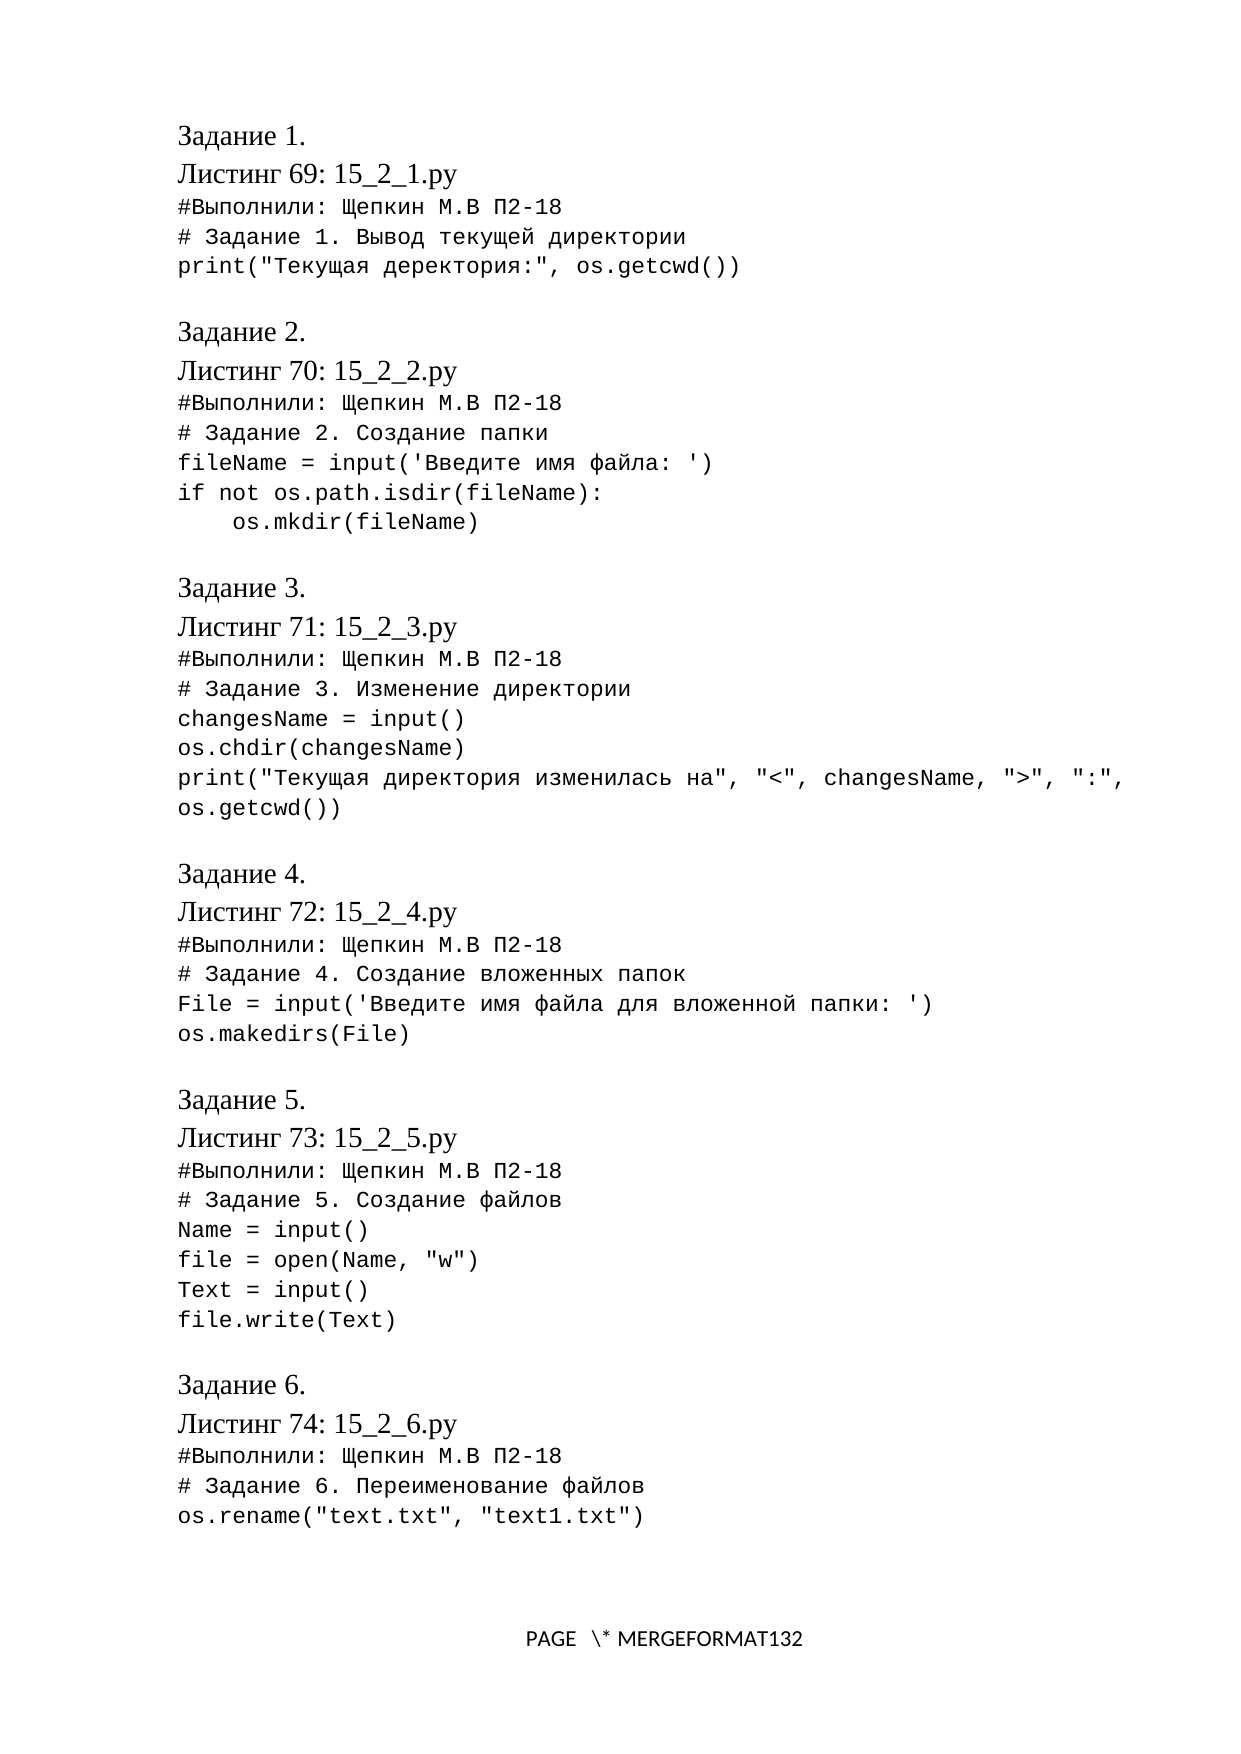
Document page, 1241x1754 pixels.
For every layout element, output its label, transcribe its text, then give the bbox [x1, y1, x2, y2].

text Листинг 74: 15_2_6.py [177, 1406, 1152, 1439]
text os.chdir(changesName) [177, 737, 1152, 763]
text File = input('Введите имя файла для вложенной папки: ') [177, 992, 1152, 1018]
text Задание 5. [177, 1082, 1152, 1115]
text os.rename("text.txt", "text1.txt") [177, 1504, 1152, 1530]
text #Выполнили: Щепкин М.В П2-18 [177, 195, 1152, 221]
text if not os.path.isdir(fileName): [177, 481, 1152, 507]
text Задание 3. [177, 570, 1152, 604]
text #Выполнили: Щепкин М.В П2-18 [177, 647, 1152, 673]
text # Задание 4. Создание вложенных папок [177, 963, 1152, 989]
text file.write(Text) [177, 1308, 1152, 1334]
text # Задание 1. Вывод текущей директории [177, 225, 1152, 251]
text print("Текущая деректория:", os.getcwd()) [177, 255, 1152, 281]
text Задание 1. [177, 118, 1152, 152]
text #Выполнили: Щепкин М.В П2-18 [177, 1159, 1152, 1185]
text Name = input() [177, 1218, 1152, 1244]
text #Выполнили: Щепкин М.В П2-18 [177, 933, 1152, 959]
text #Выполнили: Щепкин М.В П2-18 [177, 1444, 1152, 1471]
text changesName = input() [177, 707, 1152, 733]
text Листинг 70: 15_2_2.py [177, 353, 1152, 386]
text os.makedirs(File) [177, 1022, 1152, 1048]
text Задание 4. [177, 856, 1152, 889]
text print("Текущая директория изменилась на", "<", changesName, ">", ":", os.getcwd()) [177, 766, 1152, 822]
text # Задание 2. Создание папки [177, 421, 1152, 447]
text fileName = input('Введите имя файла: ') [177, 451, 1152, 477]
text Листинг 69: 15_2_1.py [177, 157, 1152, 190]
text #Выполнили: Щепкин М.В П2-18 [177, 391, 1152, 417]
text # Задание 6. Переименование файлов [177, 1474, 1152, 1500]
text Задание 2. [177, 314, 1152, 348]
text file = open(Name, "w") [177, 1248, 1152, 1274]
text # Задание 5. Создание файлов [177, 1189, 1152, 1215]
text Задание 6. [177, 1367, 1152, 1401]
text os.mkdir(fileName) [177, 511, 1152, 537]
text Листинг 71: 15_2_3.py [177, 609, 1152, 642]
text Листинг 72: 15_2_4.py [177, 894, 1152, 928]
text Листинг 73: 15_2_5.py [177, 1120, 1152, 1154]
text Text = input() [177, 1278, 1152, 1304]
text # Задание 3. Изменение директории [177, 677, 1152, 703]
